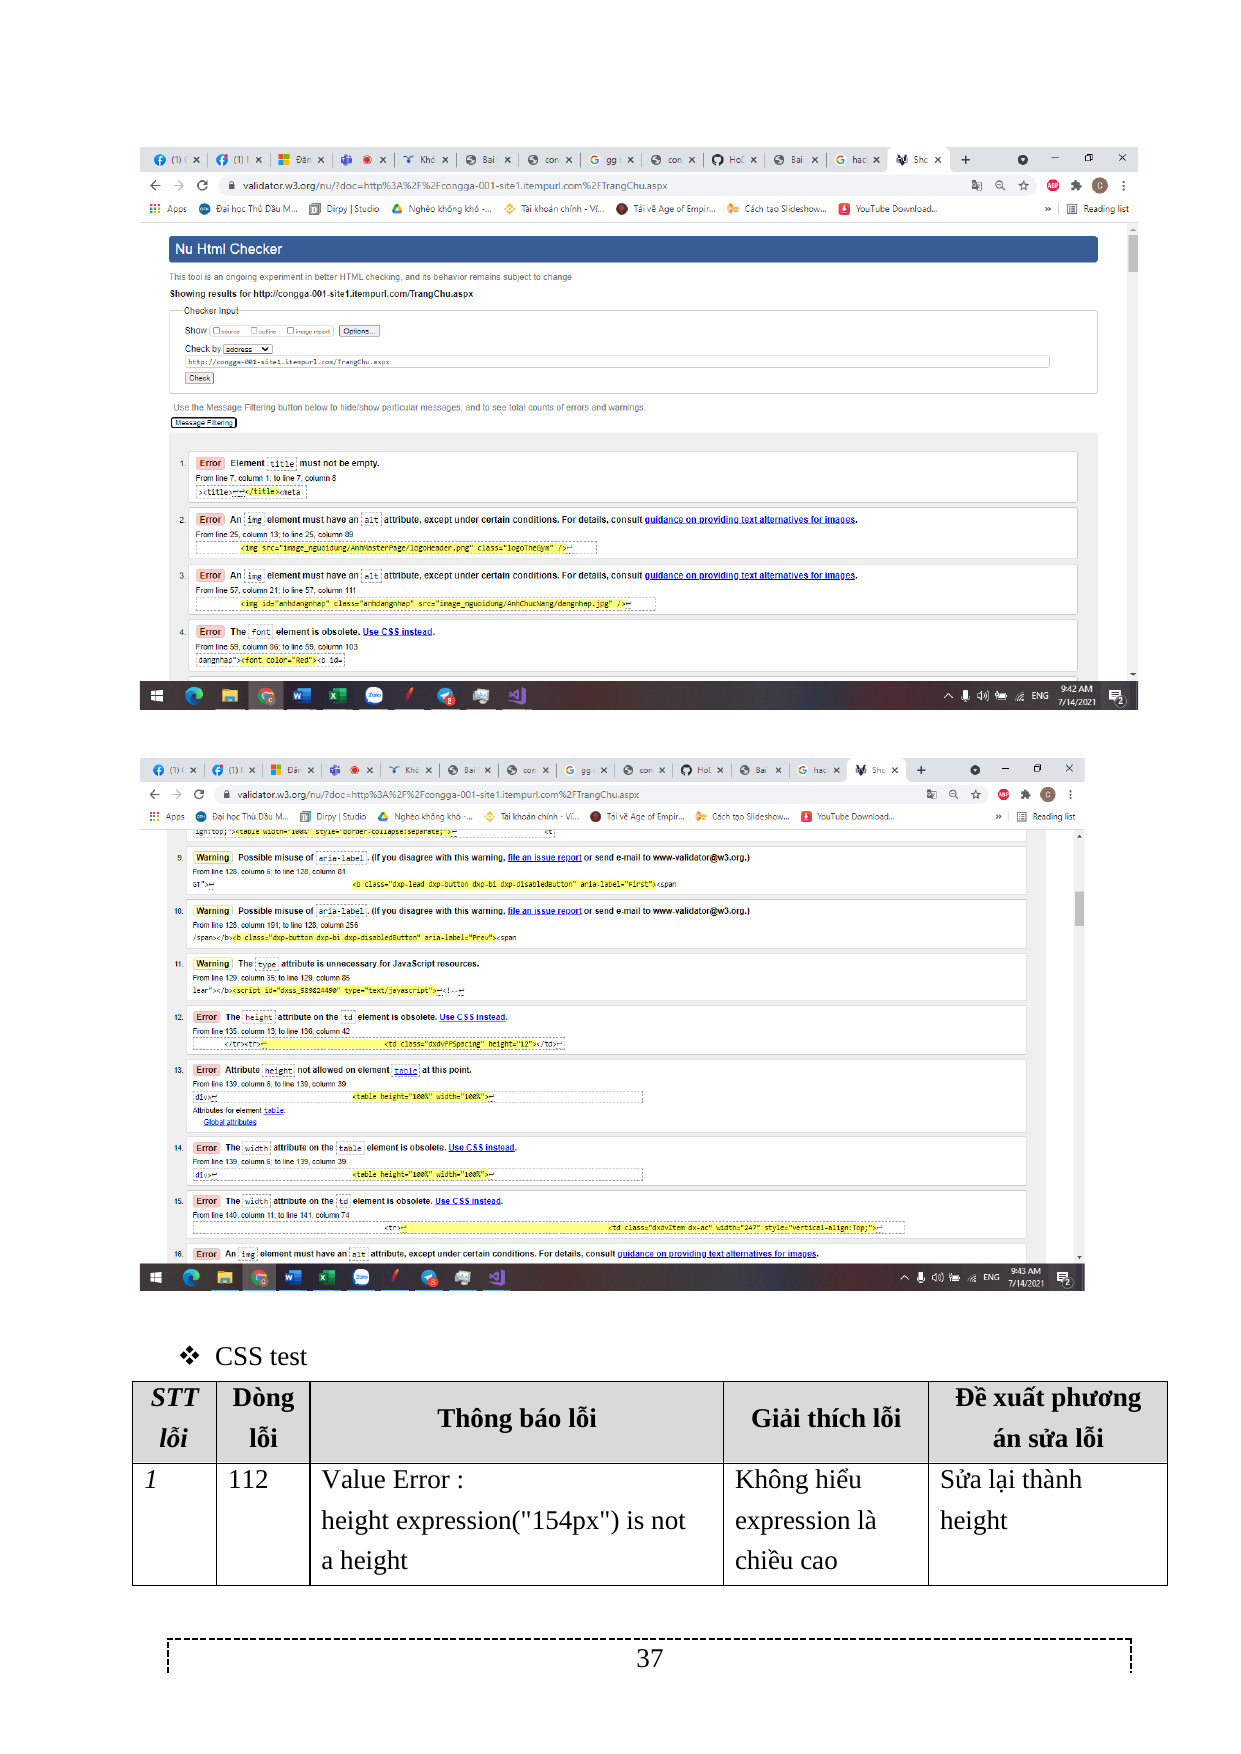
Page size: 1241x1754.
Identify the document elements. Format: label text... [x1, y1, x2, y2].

list CSS test [177, 1340, 1122, 1371]
table_header Giải thích lỗi [724, 1382, 928, 1462]
table_header Dòng lỗi [217, 1382, 309, 1462]
table_header Thông báo lỗi [311, 1382, 723, 1462]
table_header Đề xuất phương án sửa lỗi [929, 1382, 1167, 1462]
picture [139, 758, 1085, 1291]
table_cell Value Error : height expression("154px") is not a height [311, 1464, 723, 1585]
table_header STT lỗi [133, 1382, 216, 1462]
table_cell Sửa lại thành height [929, 1464, 1167, 1585]
table_cell 1 [133, 1464, 216, 1585]
table_cell Không hiểu expression là chiều cao [724, 1464, 928, 1585]
table_cell 112 [217, 1464, 309, 1585]
picture [139, 147, 1139, 710]
